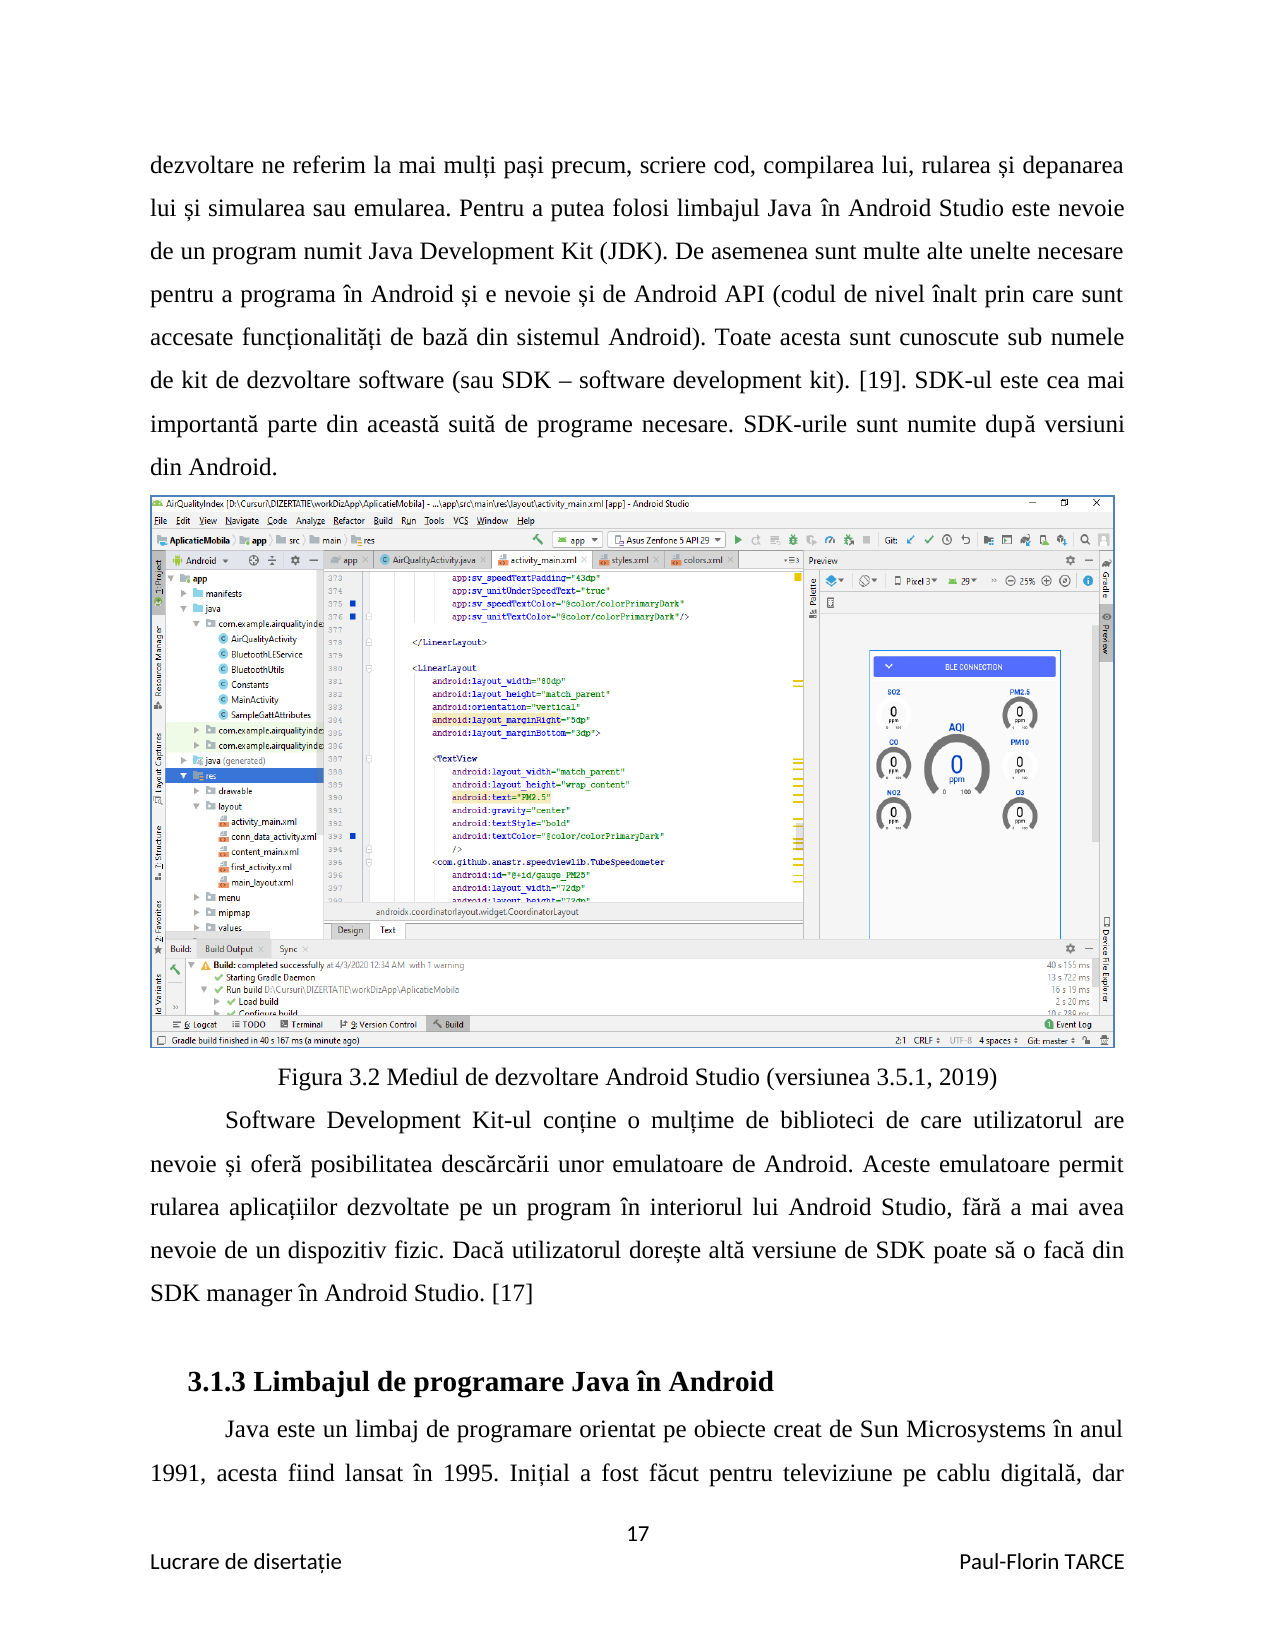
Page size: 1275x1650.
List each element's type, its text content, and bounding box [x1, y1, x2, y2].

picture [152, 497, 1113, 1047]
text Software Development Kit-ul conține o mulțime de biblioteci de care utilizatorul are nevoie și oferă posibilitatea descărcării unor emulatoare de Android. Aceste emulatoare permit rularea aplicațiilor dezvoltate pe un program în interiorul lui Android Studio, fără a mai avea nevoie de un dispozitiv fizic. Dacă utilizatorul dorește altă versiune de SDK poate să o facă din SDK manager în Android Studio. [17] [150, 1106, 1125, 1307]
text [150, 150, 1125, 481]
text 3.1.3 Limbajul de programare Java în Android [187, 1364, 1125, 1398]
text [150, 1414, 1125, 1486]
text Figura 3.2 Mediul de dezvoltare Android Studio (versiunea 3.5.1, 2019) [150, 1062, 1125, 1091]
